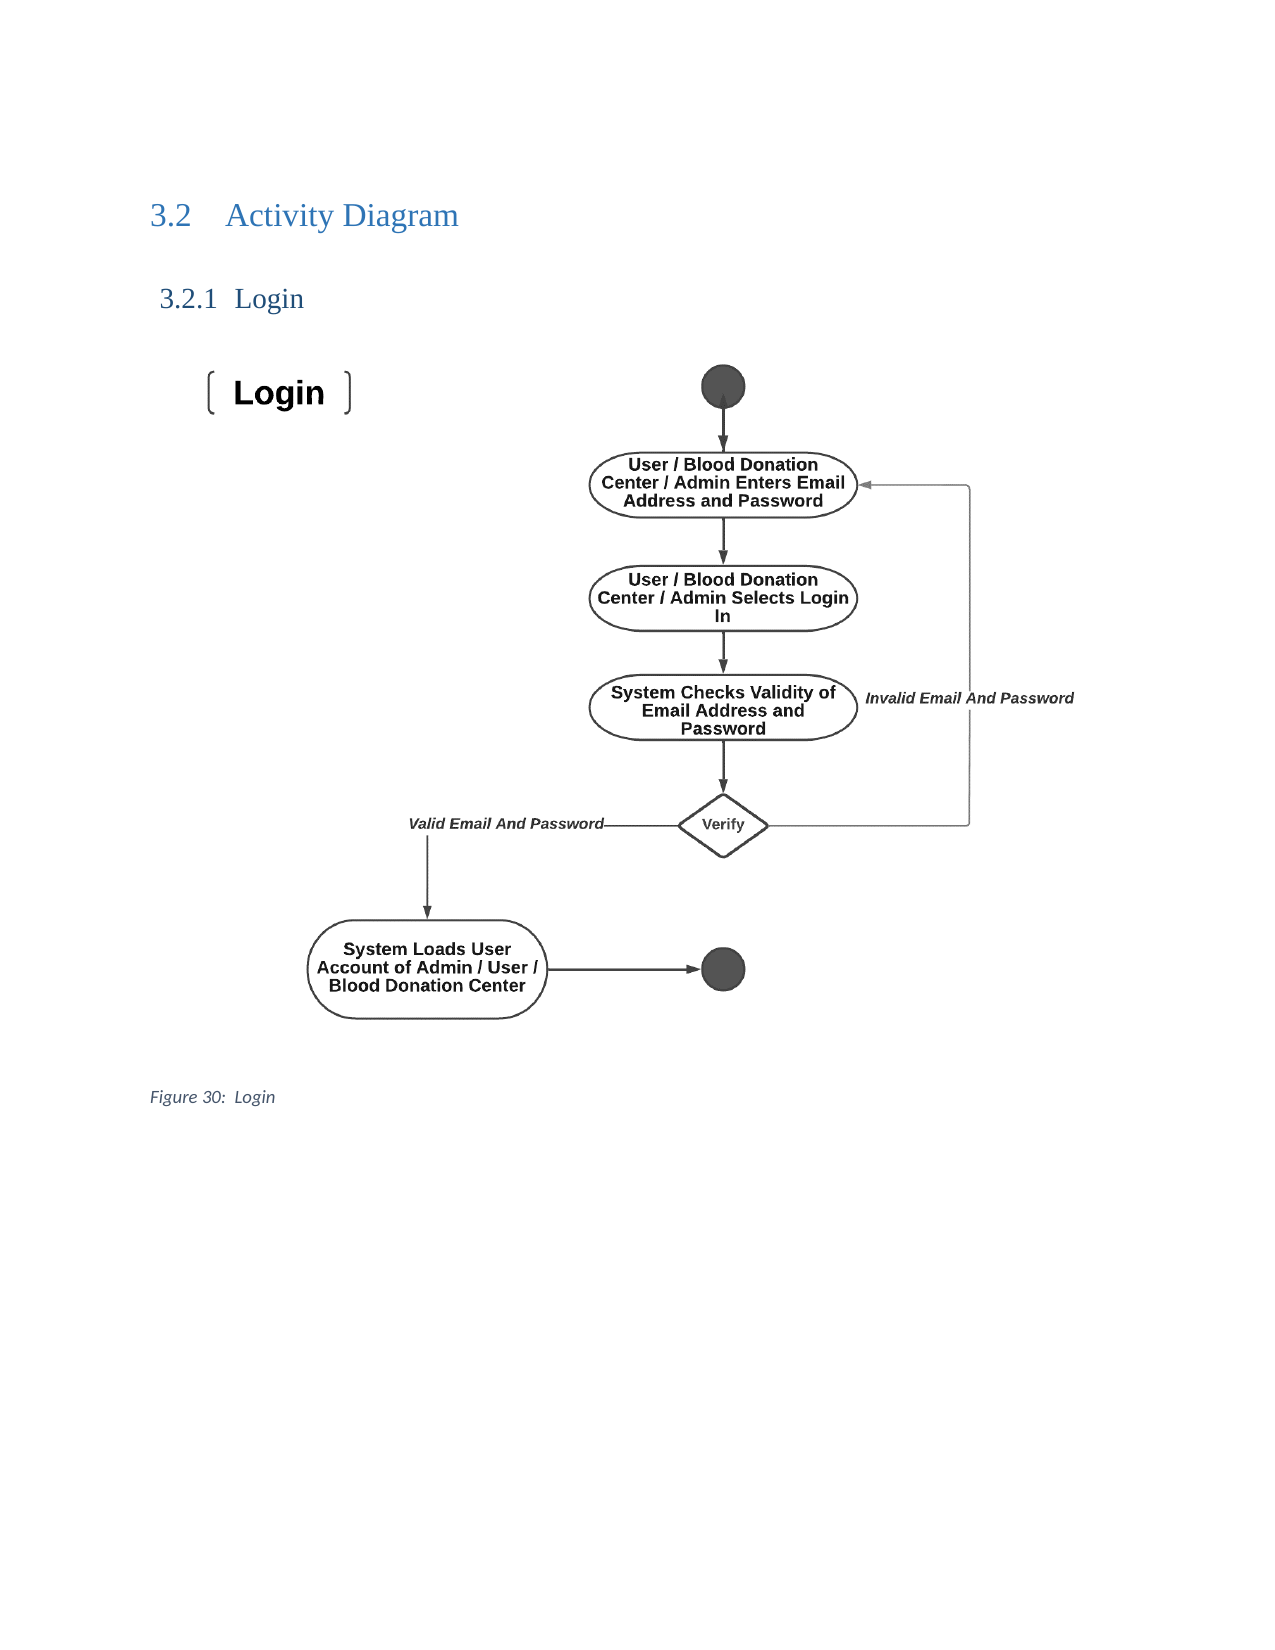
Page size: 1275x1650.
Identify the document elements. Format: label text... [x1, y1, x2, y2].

subtitle Activity Diagram [150, 195, 1125, 233]
subtitle Login [159, 282, 1125, 315]
